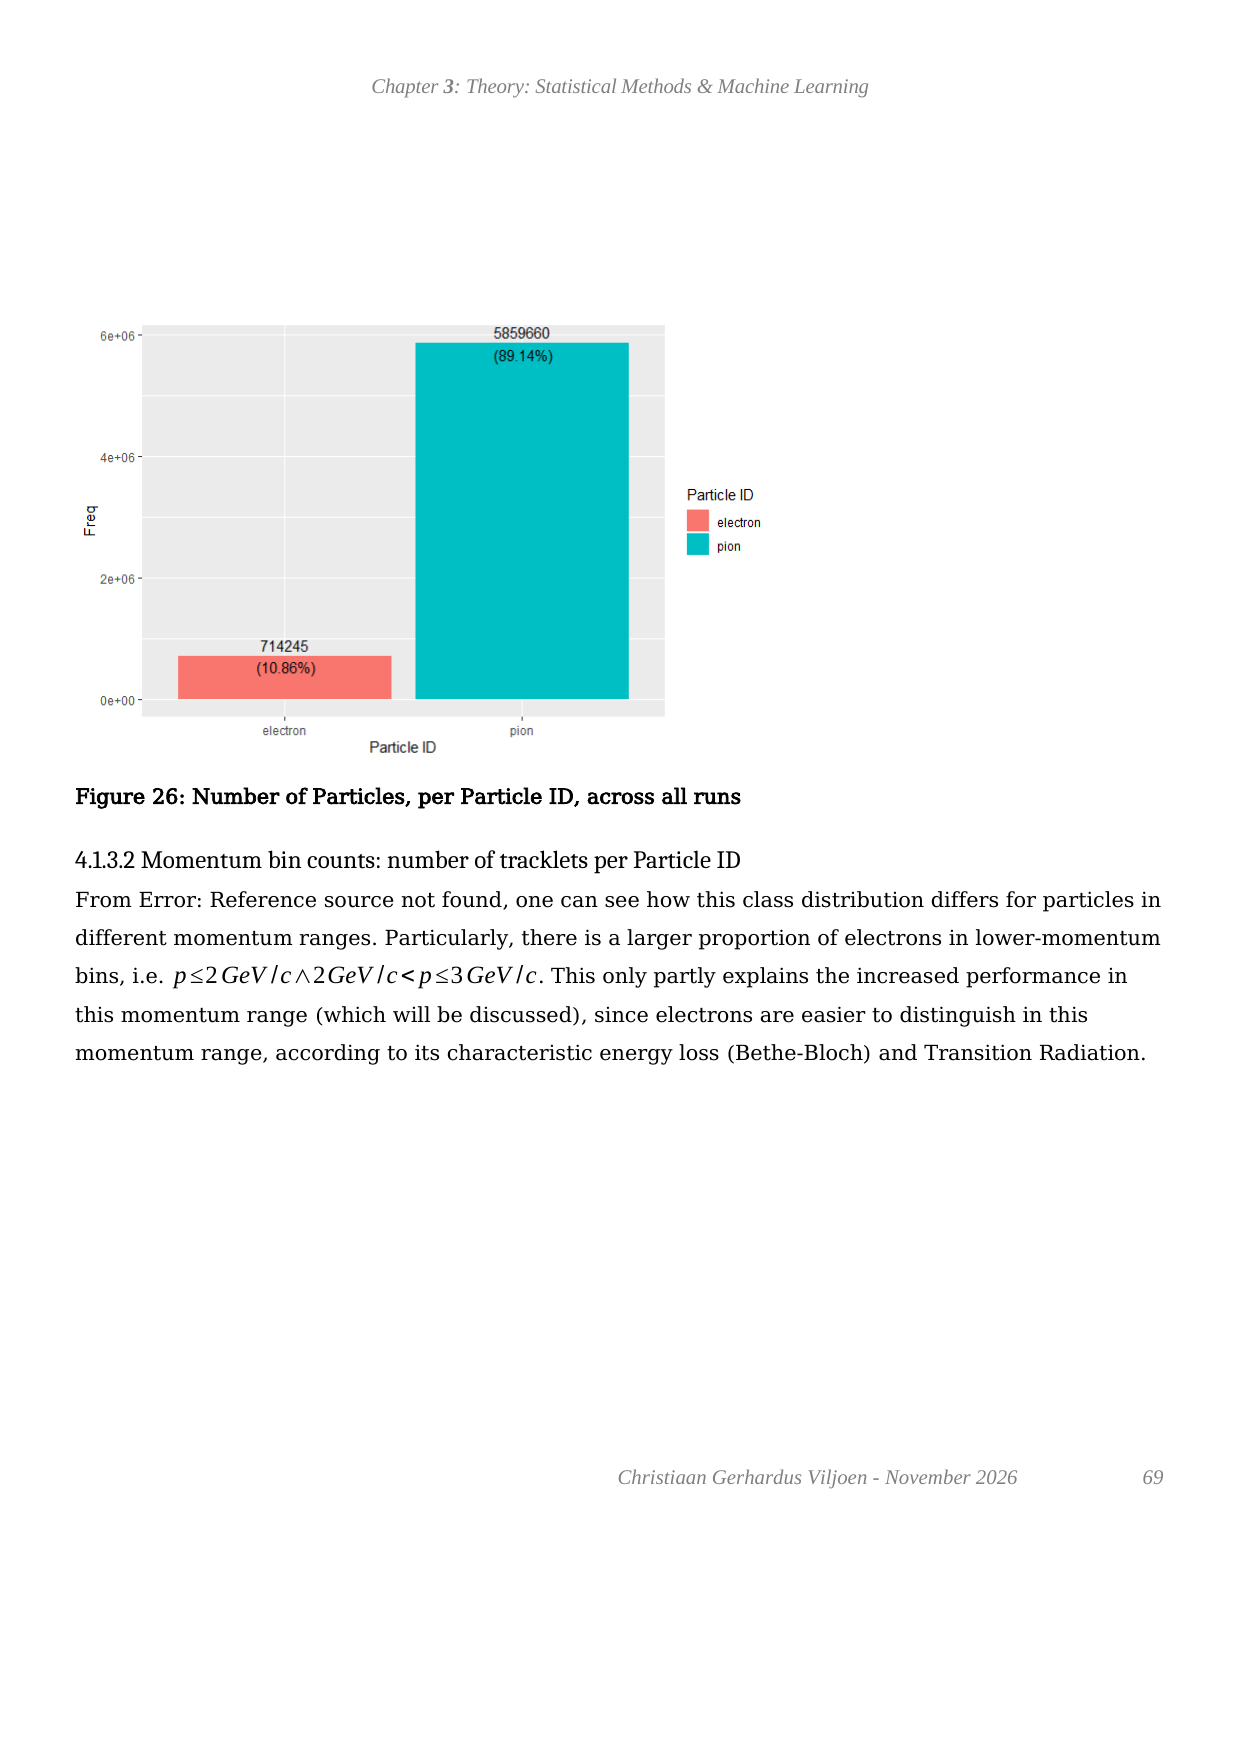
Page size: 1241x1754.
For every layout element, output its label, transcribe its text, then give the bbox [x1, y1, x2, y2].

picture [75, 318, 776, 763]
subtitle Momentum bin counts: number of tracklets per Particle ID [75, 846, 1165, 874]
text Figure 26: Number of Particles, per Particle ID, across all runs [75, 783, 1165, 808]
